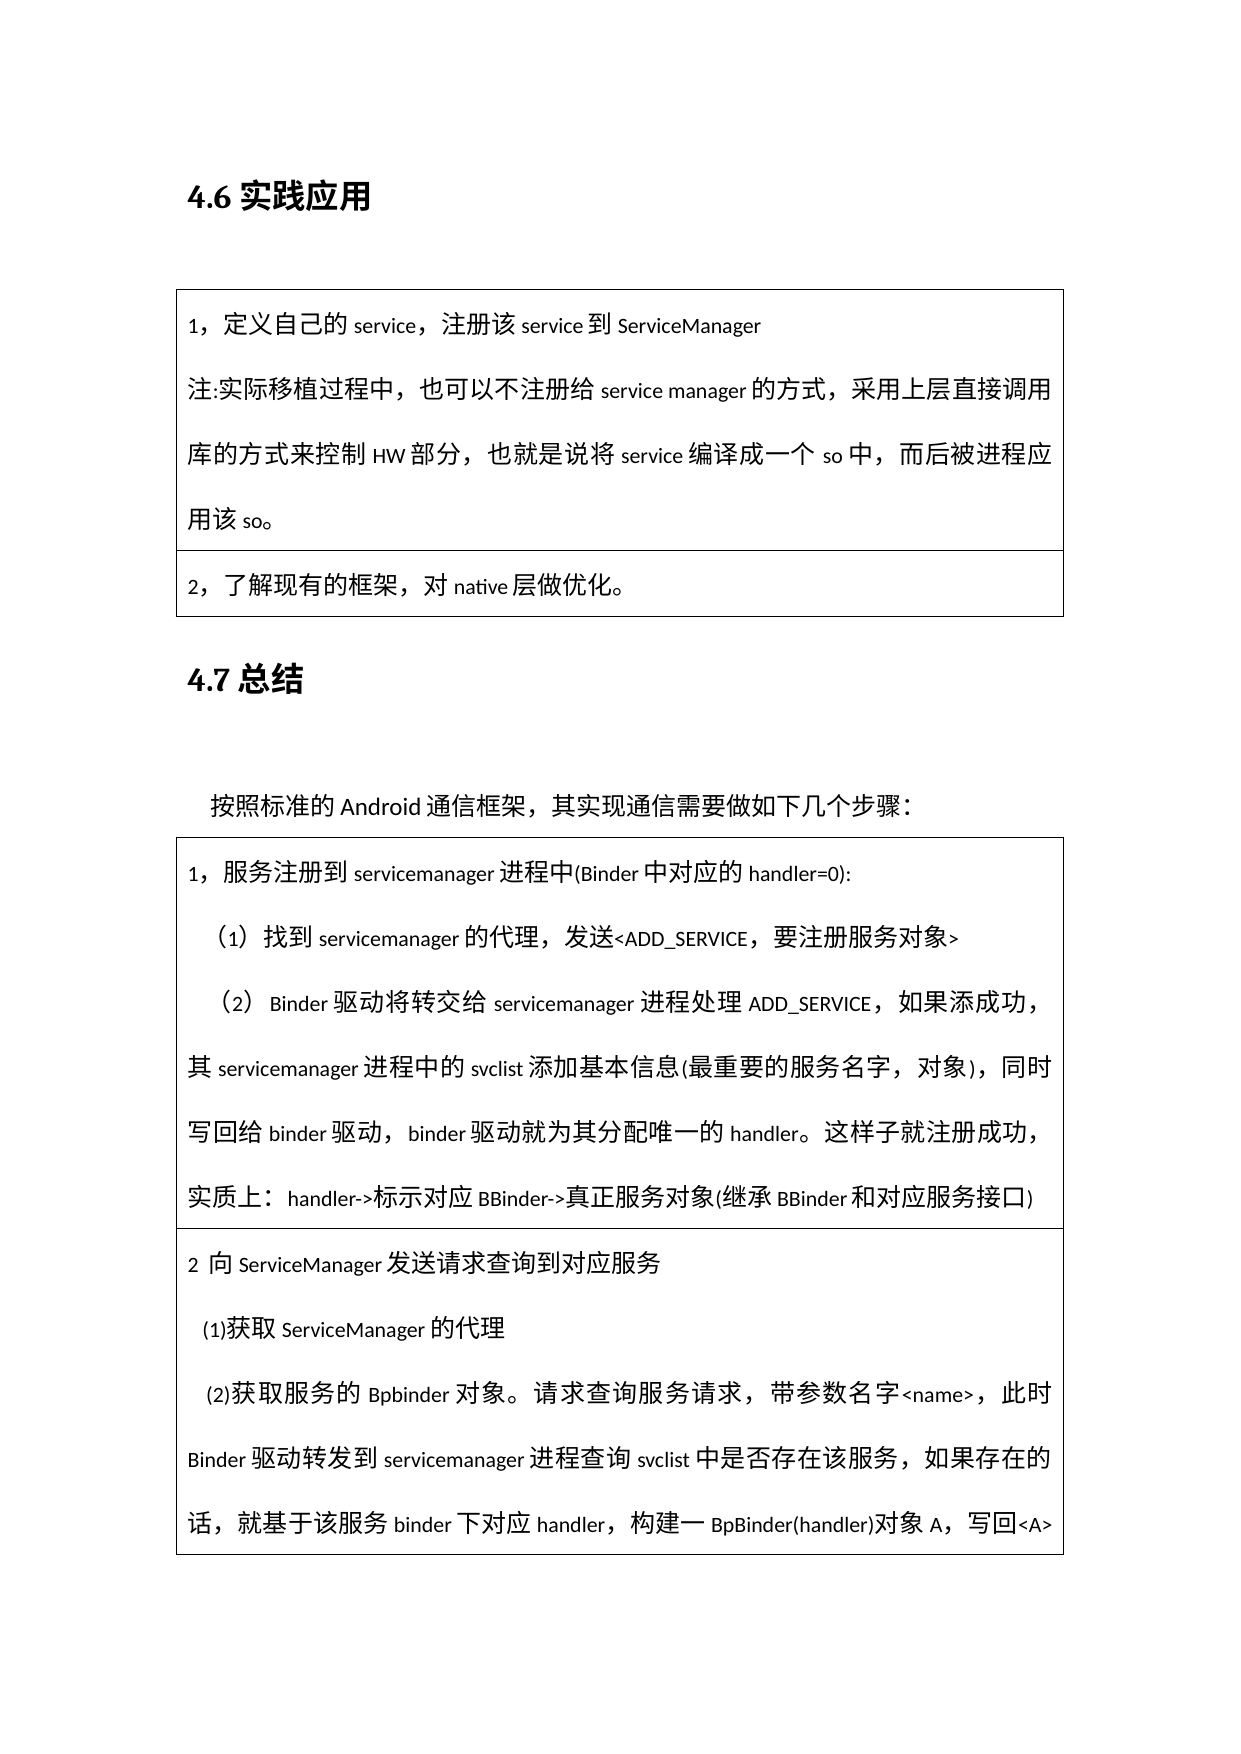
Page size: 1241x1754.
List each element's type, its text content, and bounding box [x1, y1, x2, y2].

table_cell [177, 1229, 1063, 1554]
table_header 1，服务注册到servicemanager进程中(Binder中对应的handler=0): （1）找到servicemanager的代理，发送<ADD_SERVICE，要注册服务对象> （2）Binder驱动将转交给servicemanager进程处理ADD_SERVICE，如果添成功，其servicemanager进程中的svclist添加基本信息(最重要的服务名字，对象)，同时写回给binder驱动，binder驱动就为其分配唯一的handler。这样子就注册成功，实质上：handler->标示对应BBinder->真正服务对象(继承BBinder和对应服务接口) [177, 838, 1063, 1228]
subtitle 4.6 实践应用 [187, 162, 1053, 227]
table_cell 2，了解现有的框架，对native层做优化。 [177, 551, 1063, 616]
text 按照标准的Android通信框架，其实现通信需要做如下几个步骤： [187, 772, 1053, 837]
table_header 1，定义自己的service，注册该service到ServiceManager 注:实际移植过程中，也可以不注册给service manager的方式，采用上层直接调用库的方式来控制HW部分，也就是说将service编译成一个 so中，而后被进程应用该so。 [177, 290, 1063, 550]
subtitle 4.7 总结 [187, 644, 1053, 709]
